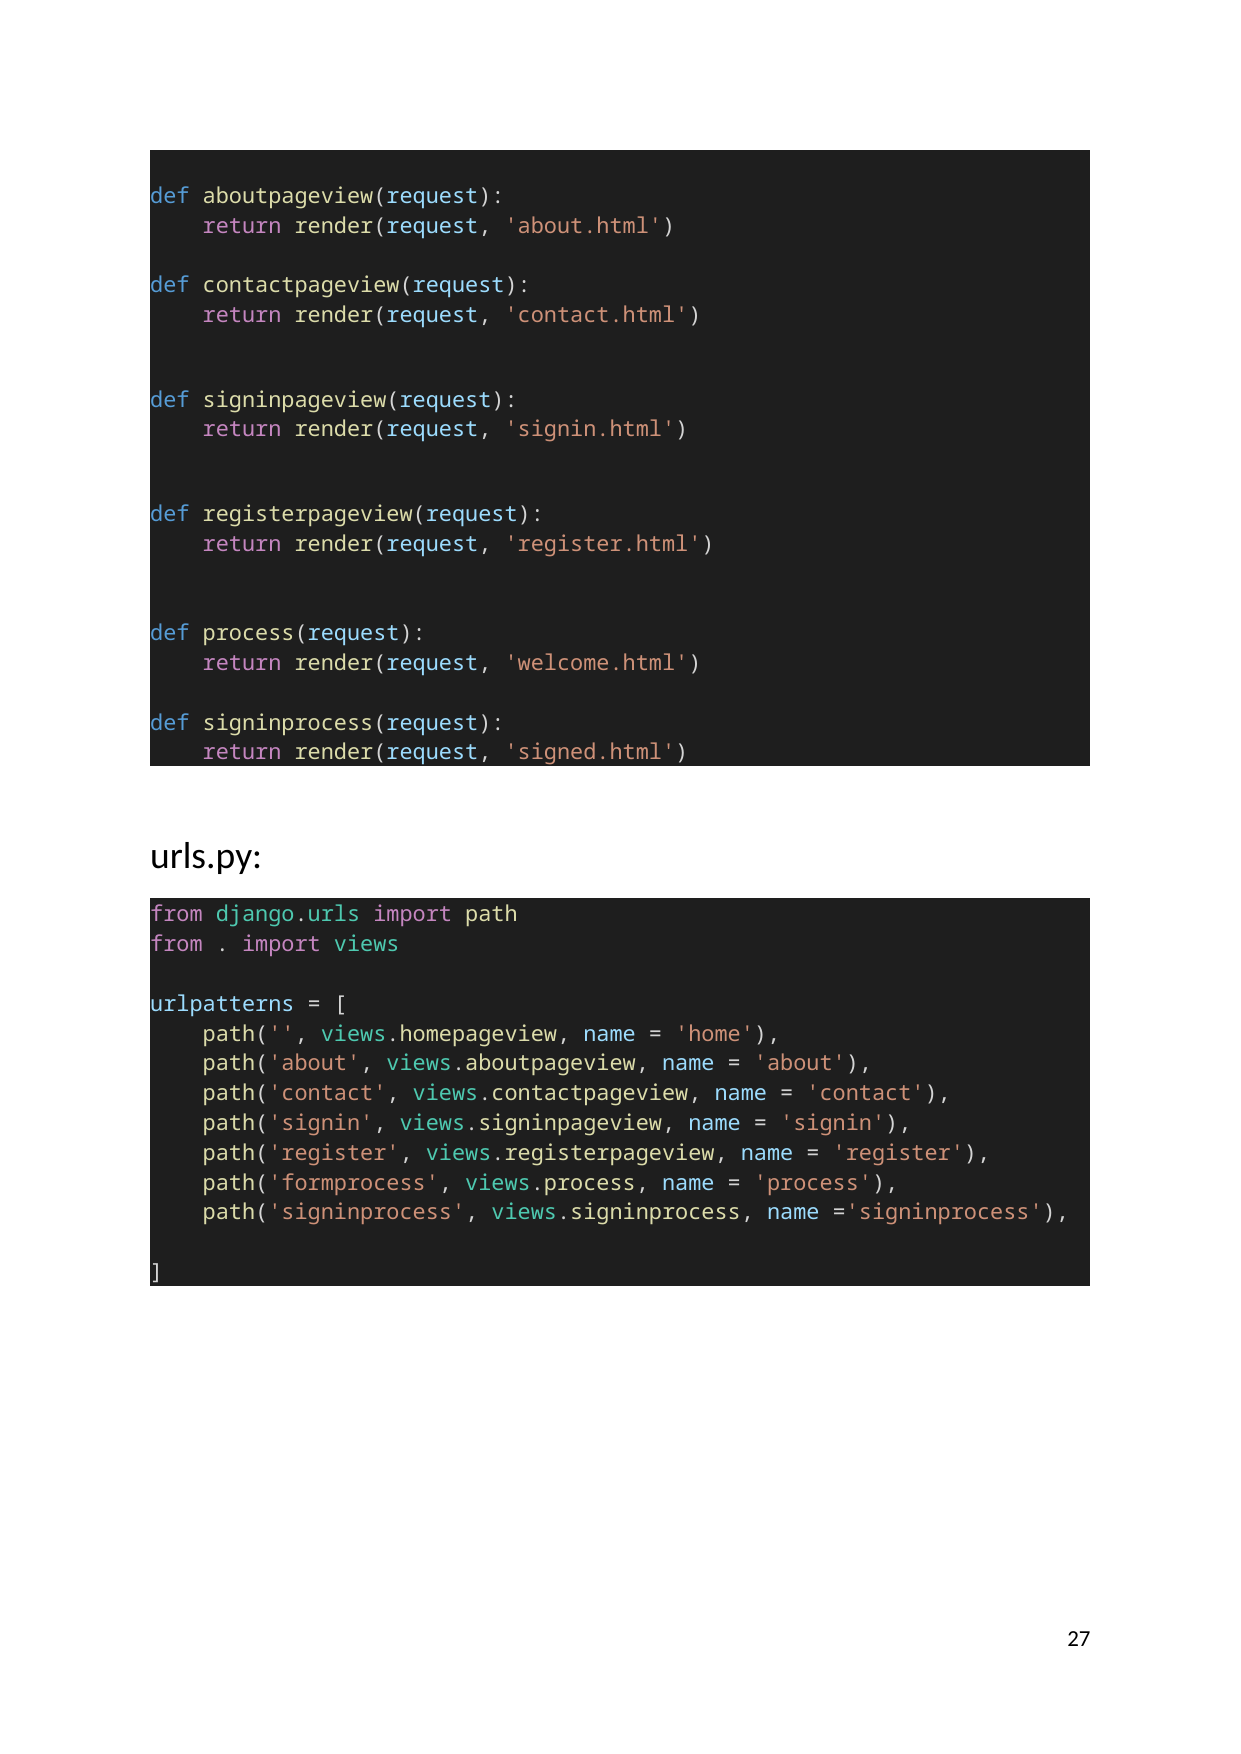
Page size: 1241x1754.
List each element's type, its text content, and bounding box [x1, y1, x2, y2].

text urls.py: [150, 832, 1090, 878]
text from django.urls import path [150, 898, 1090, 928]
text path('contact', views.contactpageview, name = 'contact'), [150, 1077, 1090, 1107]
text urlpatterns = [ [150, 988, 1090, 1017]
text from . import views [150, 928, 1090, 958]
text return render(request, 'signin.html') [150, 413, 1090, 443]
text path('signinprocess', views.signinprocess, name ='signinprocess'), [150, 1196, 1090, 1226]
text path('about', views.aboutpageview, name = 'about'), [150, 1047, 1090, 1077]
text return render(request, 'contact.html') [150, 299, 1090, 329]
text path('register', views.registerpageview, name = 'register'), [150, 1137, 1090, 1166]
text def contactpageview(request): [150, 269, 1090, 299]
text return render(request, 'register.html') [150, 528, 1090, 557]
text def registerpageview(request): [150, 498, 1090, 528]
text return render(request, 'signed.html') [150, 736, 1090, 766]
text def signinprocess(request): [150, 706, 1090, 736]
text def aboutpageview(request): [150, 180, 1090, 209]
text return render(request, 'about.html') [150, 209, 1090, 239]
text def signinpageview(request): [150, 383, 1090, 413]
text ] [150, 1256, 1090, 1286]
text path('signin', views.signinpageview, name = 'signin'), [150, 1107, 1090, 1137]
text def process(request): [150, 617, 1090, 647]
text return render(request, 'welcome.html') [150, 647, 1090, 677]
text path('formprocess', views.process, name = 'process'), [150, 1166, 1090, 1196]
text path('', views.homepageview, name = 'home'), [150, 1017, 1090, 1047]
